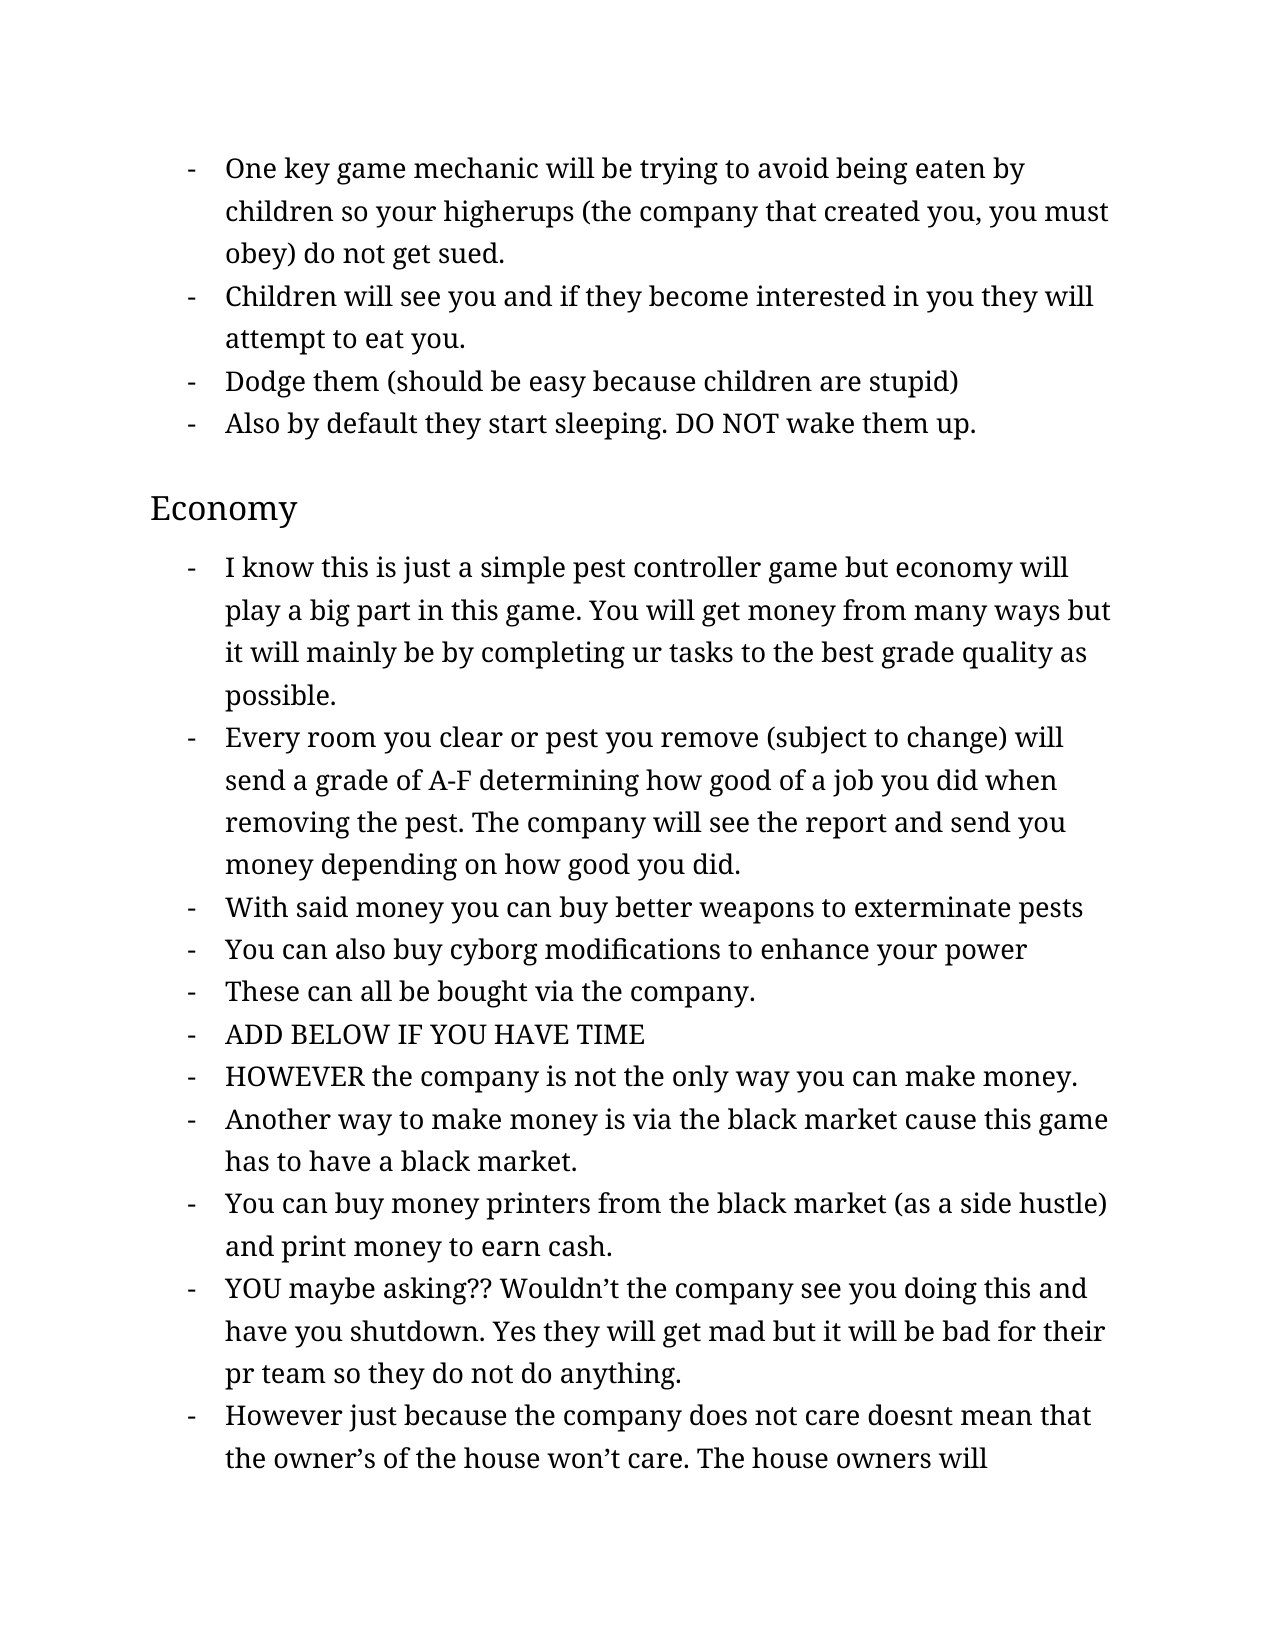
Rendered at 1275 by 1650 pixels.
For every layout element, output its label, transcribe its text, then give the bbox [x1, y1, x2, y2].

list You can also buy cyborg modifications to enhance your power [187, 931, 1125, 967]
list Dodge them (should be easy because children are stupid) [187, 362, 1125, 399]
list ADD BELOW IF YOU HAVE TIME [187, 1015, 1125, 1052]
list With said money you can buy better weapons to exterminate pests [187, 888, 1125, 925]
list One key game mechanic will be trying to avoid being eaten by children so your higherups (the company that created you, you must obey) do not get sued. [187, 150, 1125, 272]
list HOWEVER the company is not the only way you can make money. [187, 1058, 1125, 1094]
list Children will see you and if they become interested in you they will attempt to eat you. [187, 277, 1125, 356]
list Another way to make money is via the black market cause this game has to have a black market. [187, 1100, 1125, 1179]
list Also by default they start sleeping. DO NOT wake them up. [187, 404, 1125, 441]
subtitle Economy [150, 484, 1125, 530]
list I know this is just a simple pest controller game but economy will play a big part in this game. You will get money from many ways but it will mainly be by completing ur tasks to the best grade quality as possible. [187, 549, 1125, 713]
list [187, 1397, 1125, 1476]
list YOU maybe asking?? Wouldn’t the company see you doing this and have you shutdown. Yes they will get mad but it will be bad for their pr team so they do not do anything. [187, 1270, 1125, 1391]
list These can all be bought via the company. [187, 973, 1125, 1010]
list Every room you clear or pest you remove (subject to change) will send a grade of A-F determining how good of a job you did when removing the pest. The company will see the report and send you money depending on how good you did. [187, 718, 1125, 883]
list You can buy money printers from the black market (as a side hustle) and print money to earn cash. [187, 1185, 1125, 1264]
